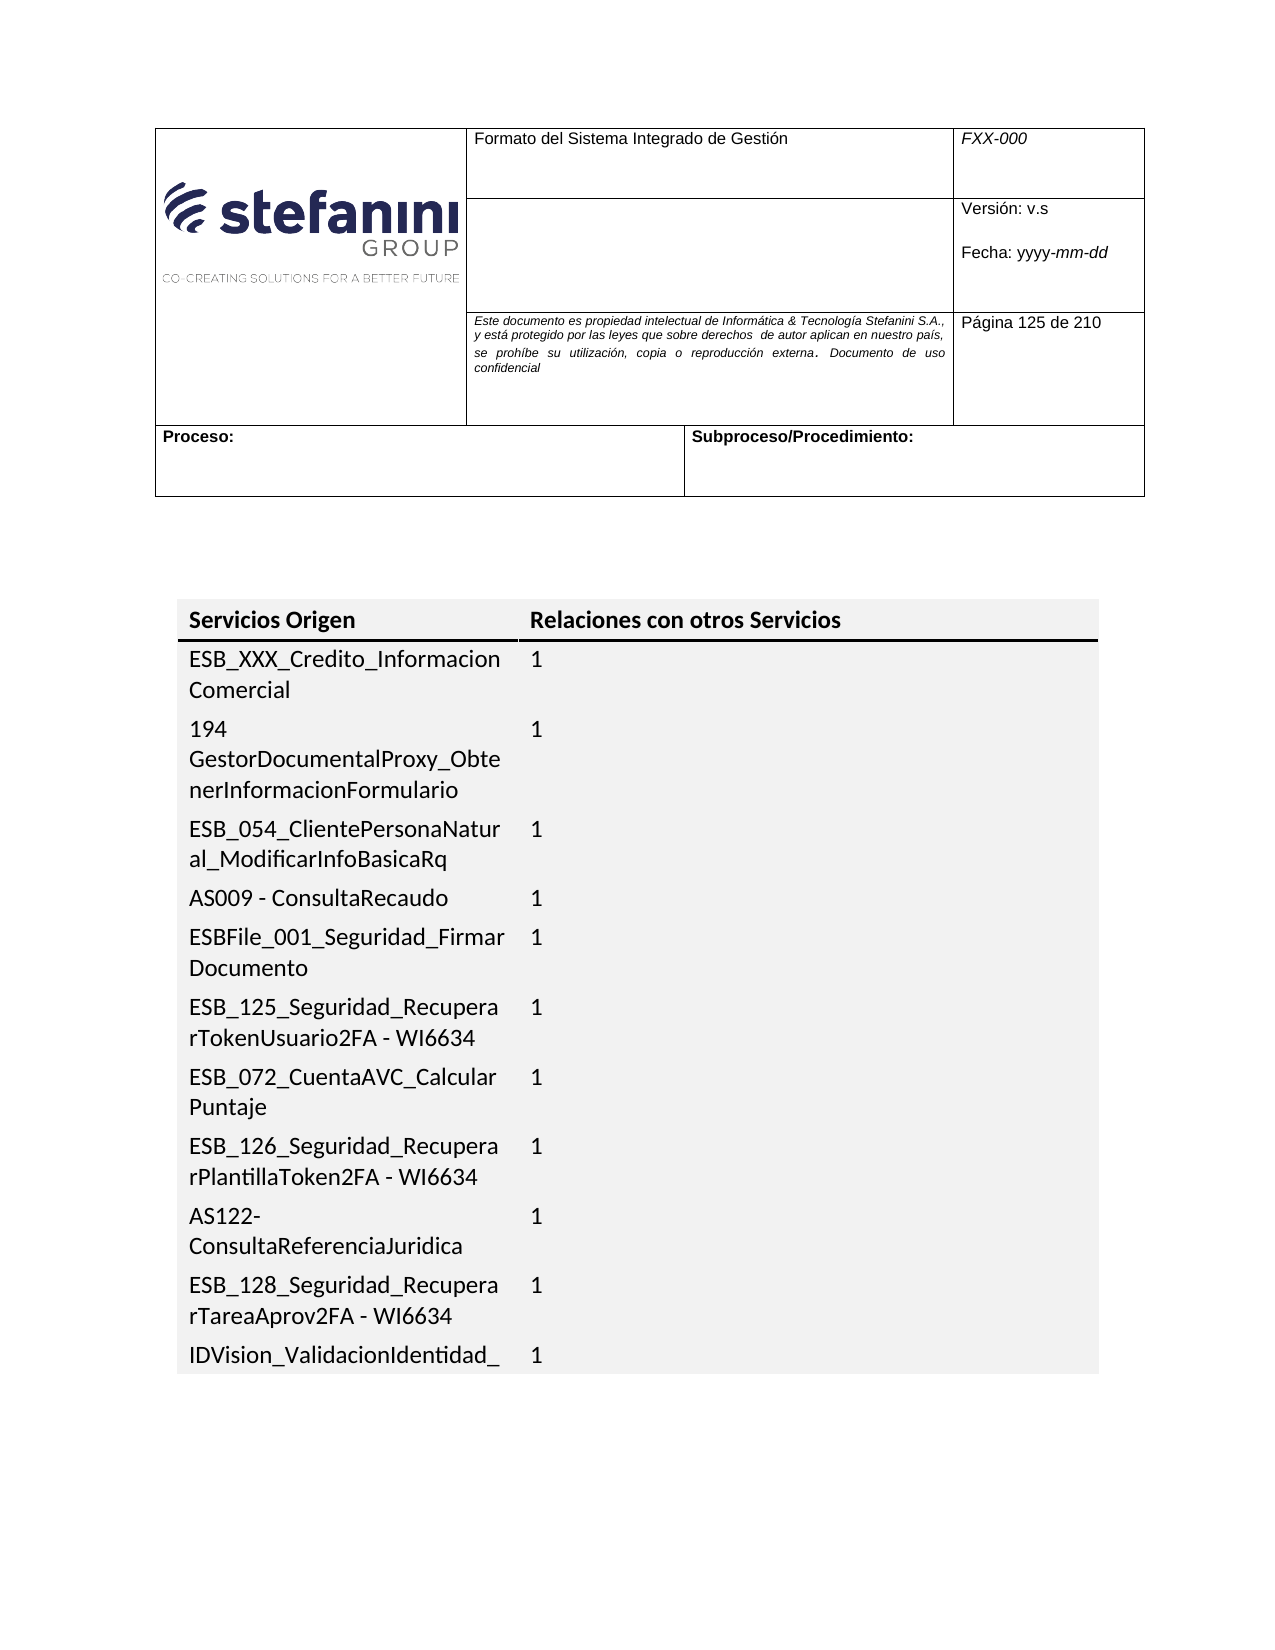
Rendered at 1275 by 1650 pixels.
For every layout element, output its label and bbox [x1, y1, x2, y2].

picture [162, 182, 460, 286]
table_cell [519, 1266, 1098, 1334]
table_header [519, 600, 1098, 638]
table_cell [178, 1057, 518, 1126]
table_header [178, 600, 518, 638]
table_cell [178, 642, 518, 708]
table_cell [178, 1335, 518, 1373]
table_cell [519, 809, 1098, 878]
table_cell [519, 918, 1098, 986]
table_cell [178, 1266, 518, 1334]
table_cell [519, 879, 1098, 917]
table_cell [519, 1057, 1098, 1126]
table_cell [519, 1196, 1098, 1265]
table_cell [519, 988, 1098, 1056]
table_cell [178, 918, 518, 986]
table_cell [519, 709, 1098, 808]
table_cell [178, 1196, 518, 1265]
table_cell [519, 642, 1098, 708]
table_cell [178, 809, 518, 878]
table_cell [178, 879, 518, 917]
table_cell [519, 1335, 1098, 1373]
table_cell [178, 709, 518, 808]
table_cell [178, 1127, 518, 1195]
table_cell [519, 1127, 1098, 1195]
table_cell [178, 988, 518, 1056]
